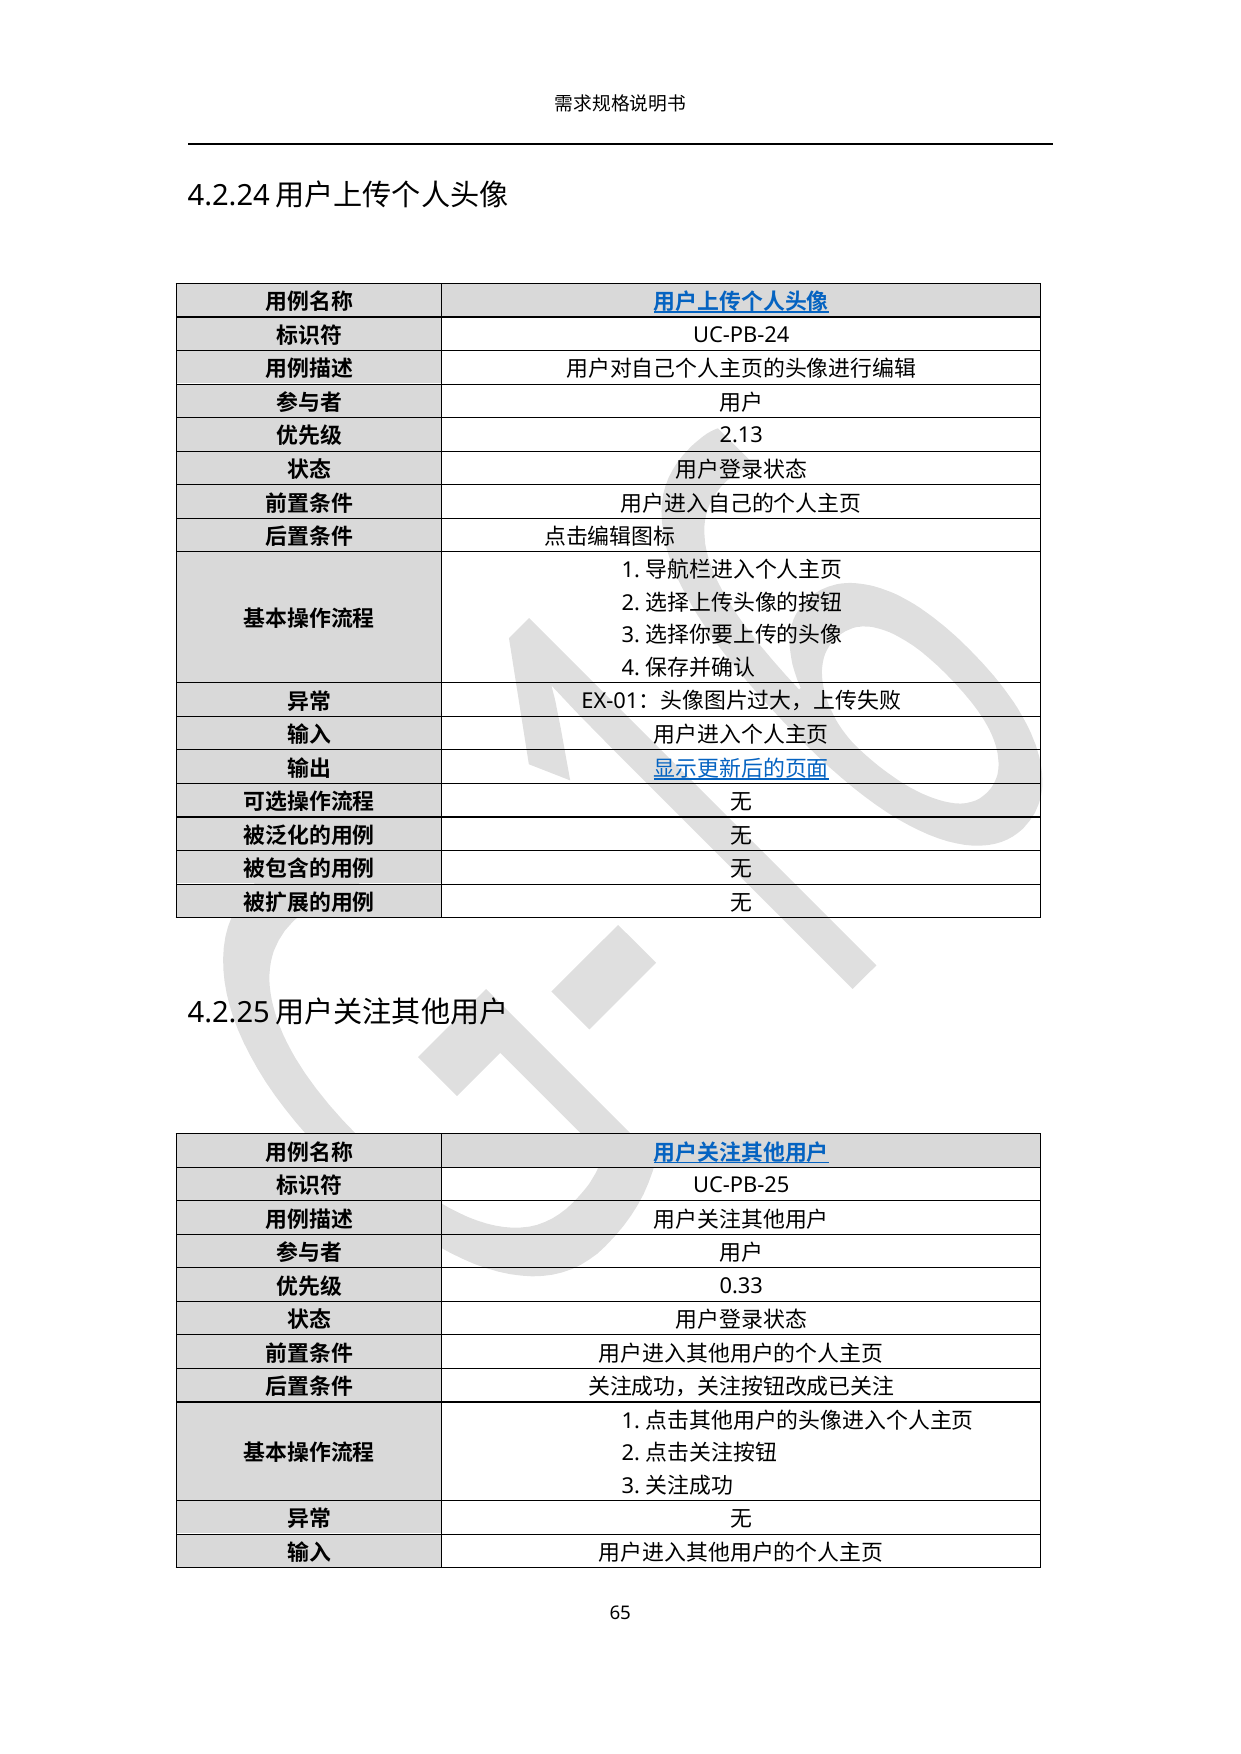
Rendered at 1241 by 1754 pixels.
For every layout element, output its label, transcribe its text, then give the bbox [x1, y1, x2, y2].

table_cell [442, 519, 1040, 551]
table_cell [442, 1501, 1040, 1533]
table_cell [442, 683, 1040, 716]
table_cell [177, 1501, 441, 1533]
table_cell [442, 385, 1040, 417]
subtitle 用户上传个人头像 [187, 160, 1053, 225]
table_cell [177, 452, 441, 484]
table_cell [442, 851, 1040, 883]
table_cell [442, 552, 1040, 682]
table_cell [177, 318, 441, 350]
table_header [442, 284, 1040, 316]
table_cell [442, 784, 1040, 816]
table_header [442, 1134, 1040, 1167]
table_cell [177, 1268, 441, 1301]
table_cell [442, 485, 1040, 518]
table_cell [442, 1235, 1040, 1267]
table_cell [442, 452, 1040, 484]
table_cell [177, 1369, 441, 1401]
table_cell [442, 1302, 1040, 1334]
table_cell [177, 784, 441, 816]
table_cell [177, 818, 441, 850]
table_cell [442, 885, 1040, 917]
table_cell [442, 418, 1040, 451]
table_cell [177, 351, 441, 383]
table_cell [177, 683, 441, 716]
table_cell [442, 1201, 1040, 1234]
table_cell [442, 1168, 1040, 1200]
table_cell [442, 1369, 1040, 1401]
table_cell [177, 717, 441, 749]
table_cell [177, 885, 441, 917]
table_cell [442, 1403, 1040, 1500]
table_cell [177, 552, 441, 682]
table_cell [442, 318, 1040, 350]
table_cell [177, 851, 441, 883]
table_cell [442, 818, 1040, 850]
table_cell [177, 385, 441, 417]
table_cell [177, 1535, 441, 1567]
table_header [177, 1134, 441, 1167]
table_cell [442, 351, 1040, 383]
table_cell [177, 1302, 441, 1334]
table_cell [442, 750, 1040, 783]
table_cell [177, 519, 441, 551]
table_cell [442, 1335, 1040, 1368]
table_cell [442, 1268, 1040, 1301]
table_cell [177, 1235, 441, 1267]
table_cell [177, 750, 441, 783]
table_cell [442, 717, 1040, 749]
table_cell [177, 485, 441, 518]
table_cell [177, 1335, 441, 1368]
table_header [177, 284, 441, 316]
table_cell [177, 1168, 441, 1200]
subtitle 用户关注其他用户 [187, 978, 1053, 1043]
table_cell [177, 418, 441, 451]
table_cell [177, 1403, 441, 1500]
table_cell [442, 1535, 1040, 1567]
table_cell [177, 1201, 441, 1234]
